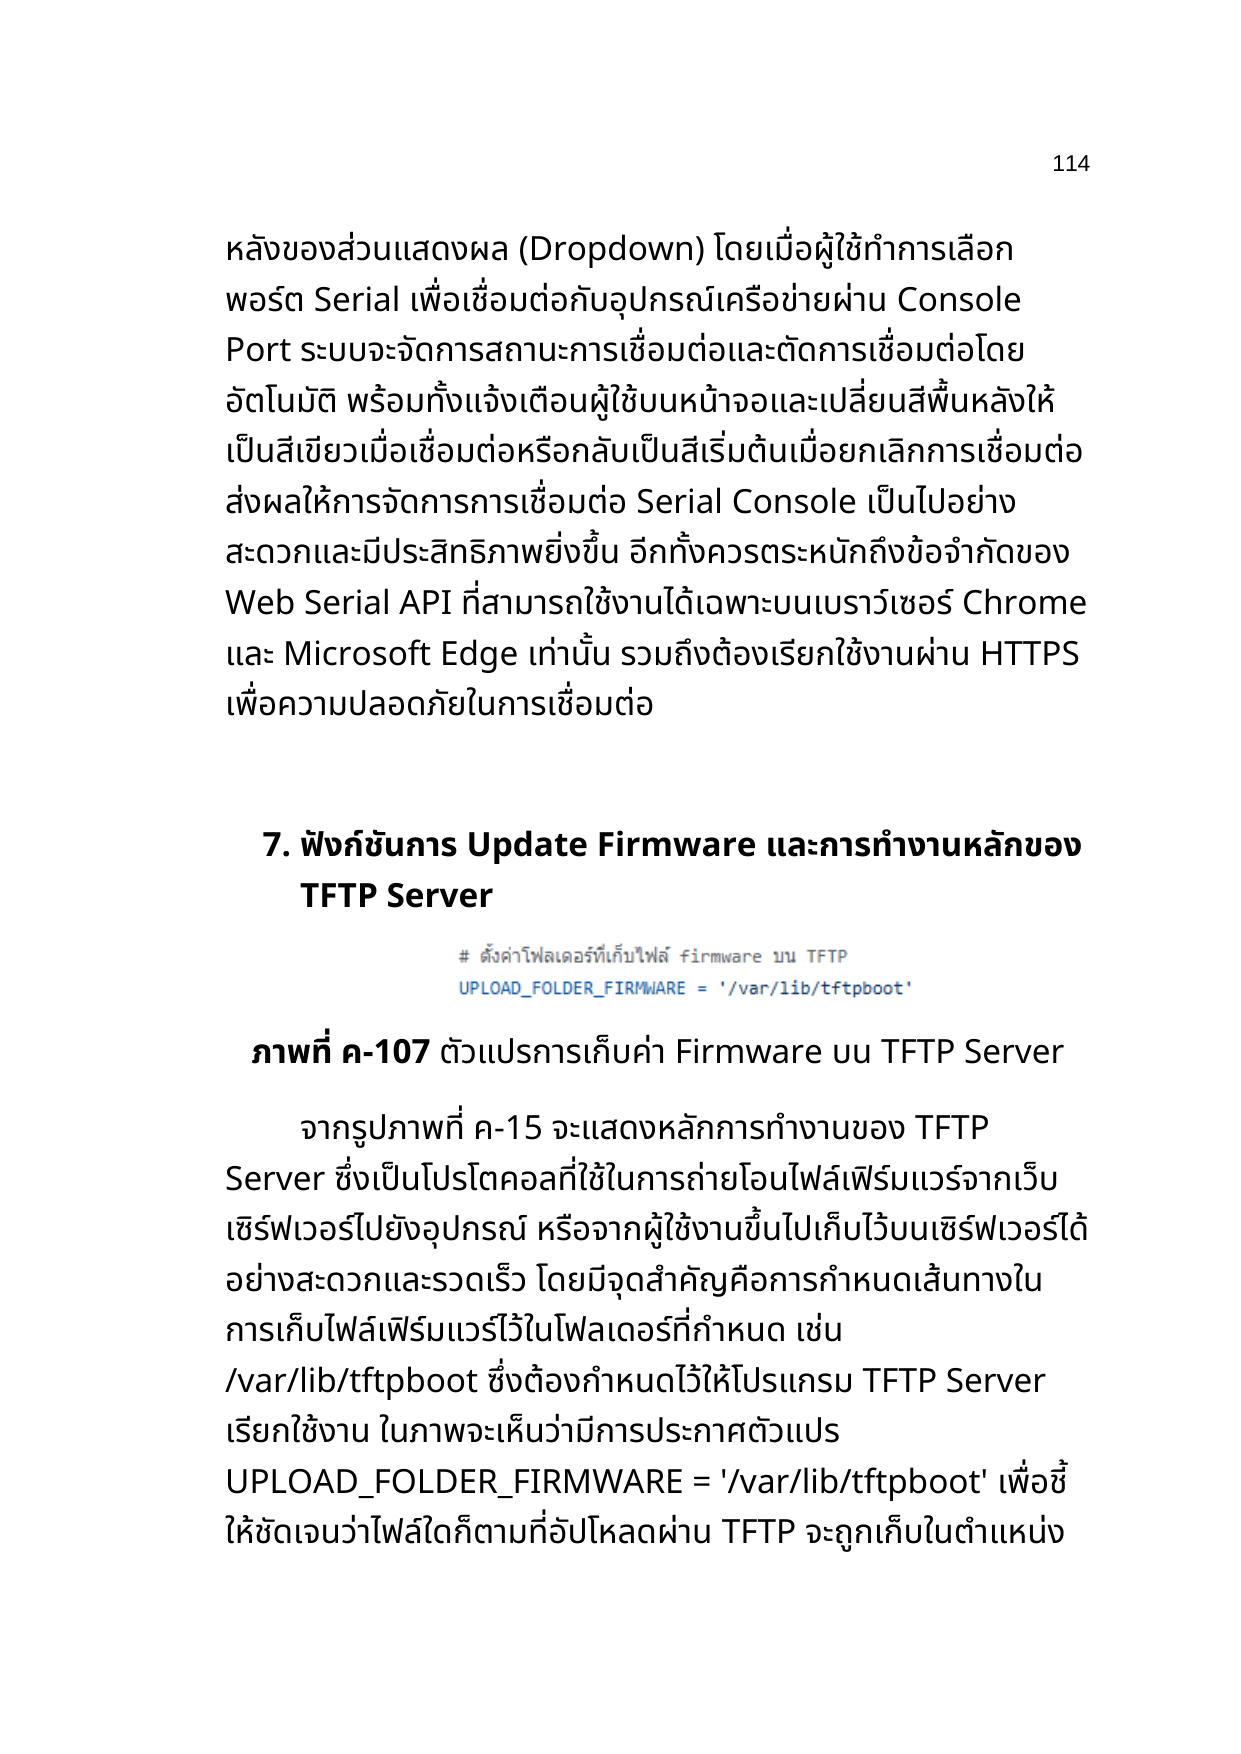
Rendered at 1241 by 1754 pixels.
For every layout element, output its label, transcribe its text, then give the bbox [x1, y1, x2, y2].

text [225, 1104, 1090, 1559]
list ฟังก์ชันการ Update Firmware และการทำงานหลักของ TFTP Server [262, 821, 1090, 917]
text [225, 225, 1090, 730]
picture [442, 917, 926, 1004]
